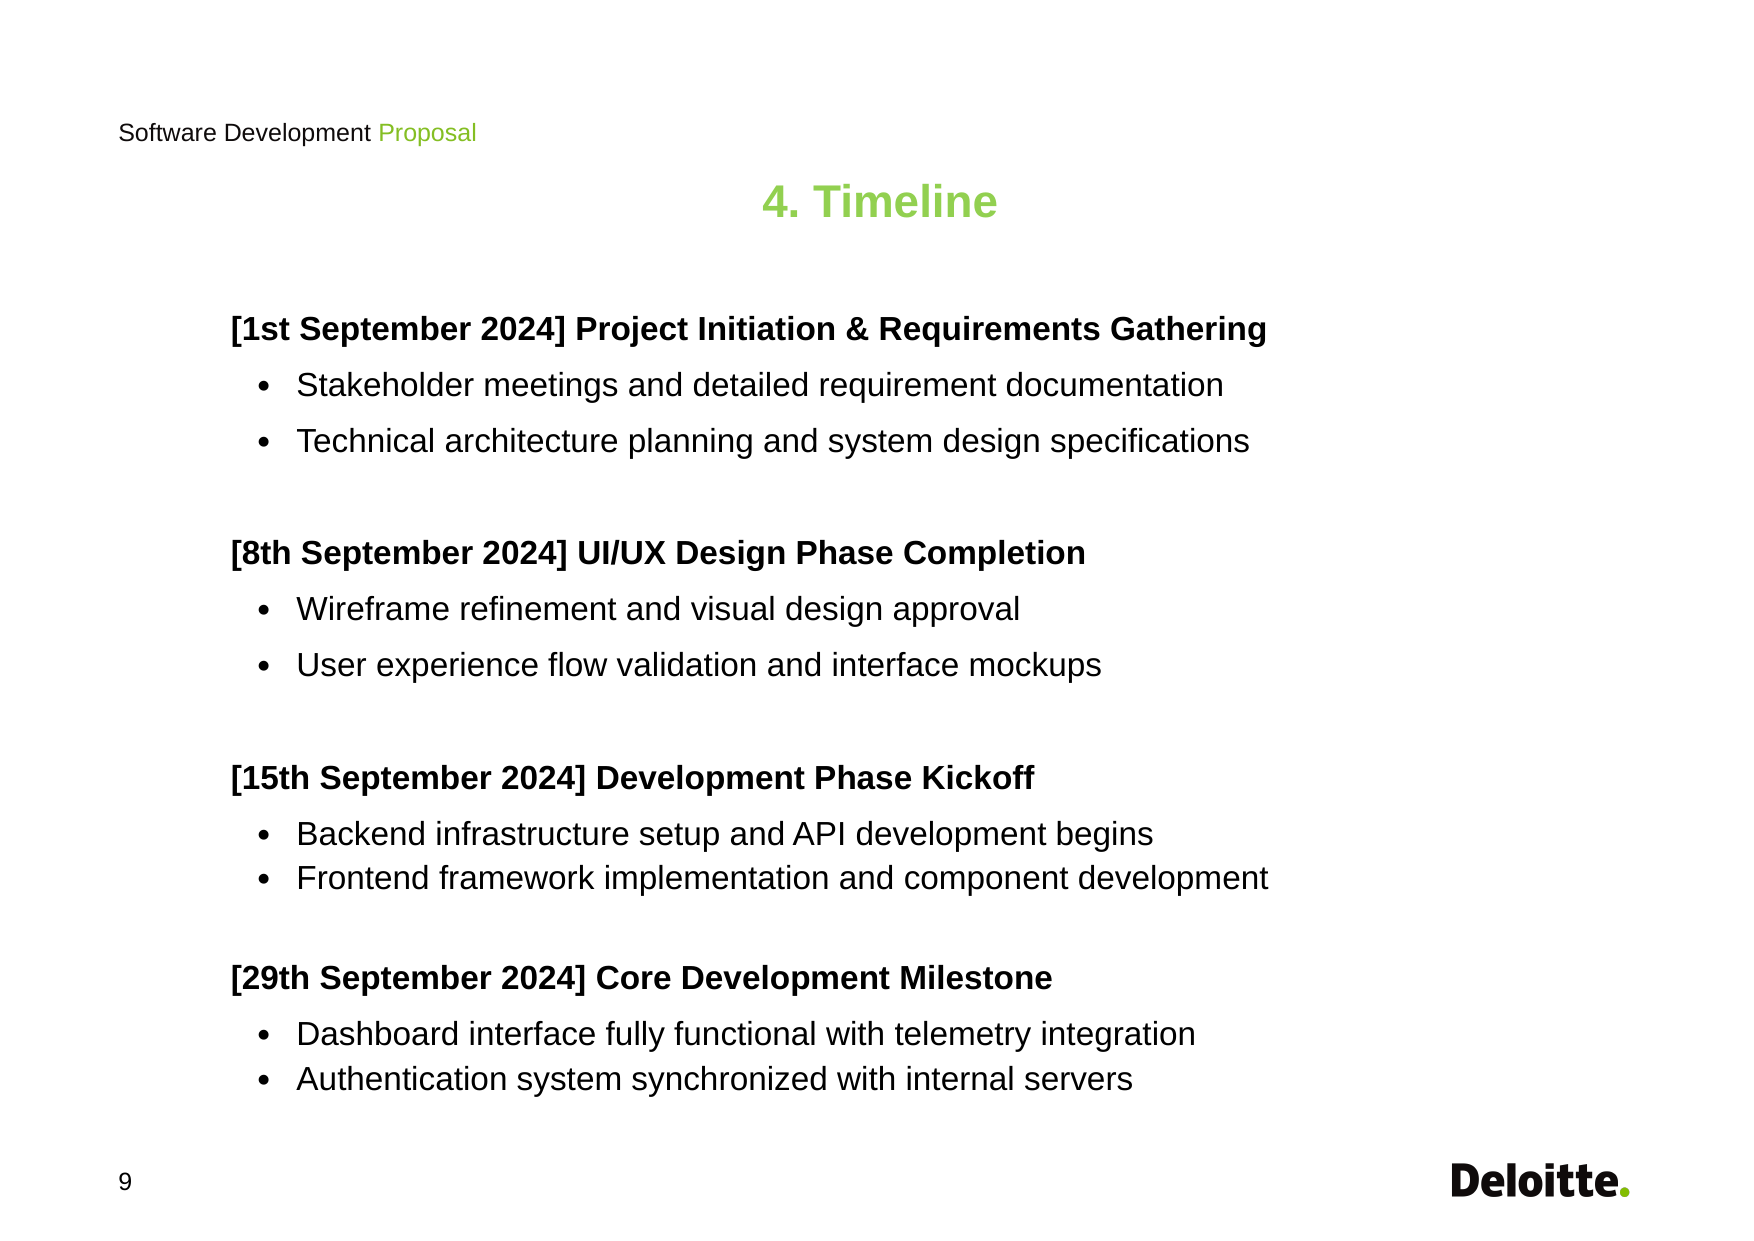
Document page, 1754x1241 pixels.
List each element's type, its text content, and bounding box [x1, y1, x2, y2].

list Stakeholder meetings and detailed requirement documentation [259, 365, 1636, 403]
list User experience flow validation and interface mockups [259, 645, 1636, 684]
text [8th September 2024] UI/UX Design Phase Completion [231, 533, 1636, 572]
list Authentication system synchronized with internal servers [259, 1059, 1636, 1097]
text [1st September 2024] Project Initiation & Requirements Gathering [231, 308, 1636, 347]
list Backend infrastructure setup and API development begins [259, 814, 1636, 852]
list Technical architecture planning and system design specifications [259, 421, 1636, 459]
picture [1448, 1158, 1633, 1203]
list Frontend framework implementation and component development [259, 858, 1636, 896]
text [15th September 2024] Development Phase Kickoff [231, 758, 1636, 796]
text 4. Timeline [124, 174, 1636, 227]
list Dashboard interface fully functional with telemetry integration [259, 1014, 1636, 1053]
text [29th September 2024] Core Development Milestone [231, 958, 1636, 997]
list Wireframe refinement and visual design approval [259, 589, 1636, 628]
